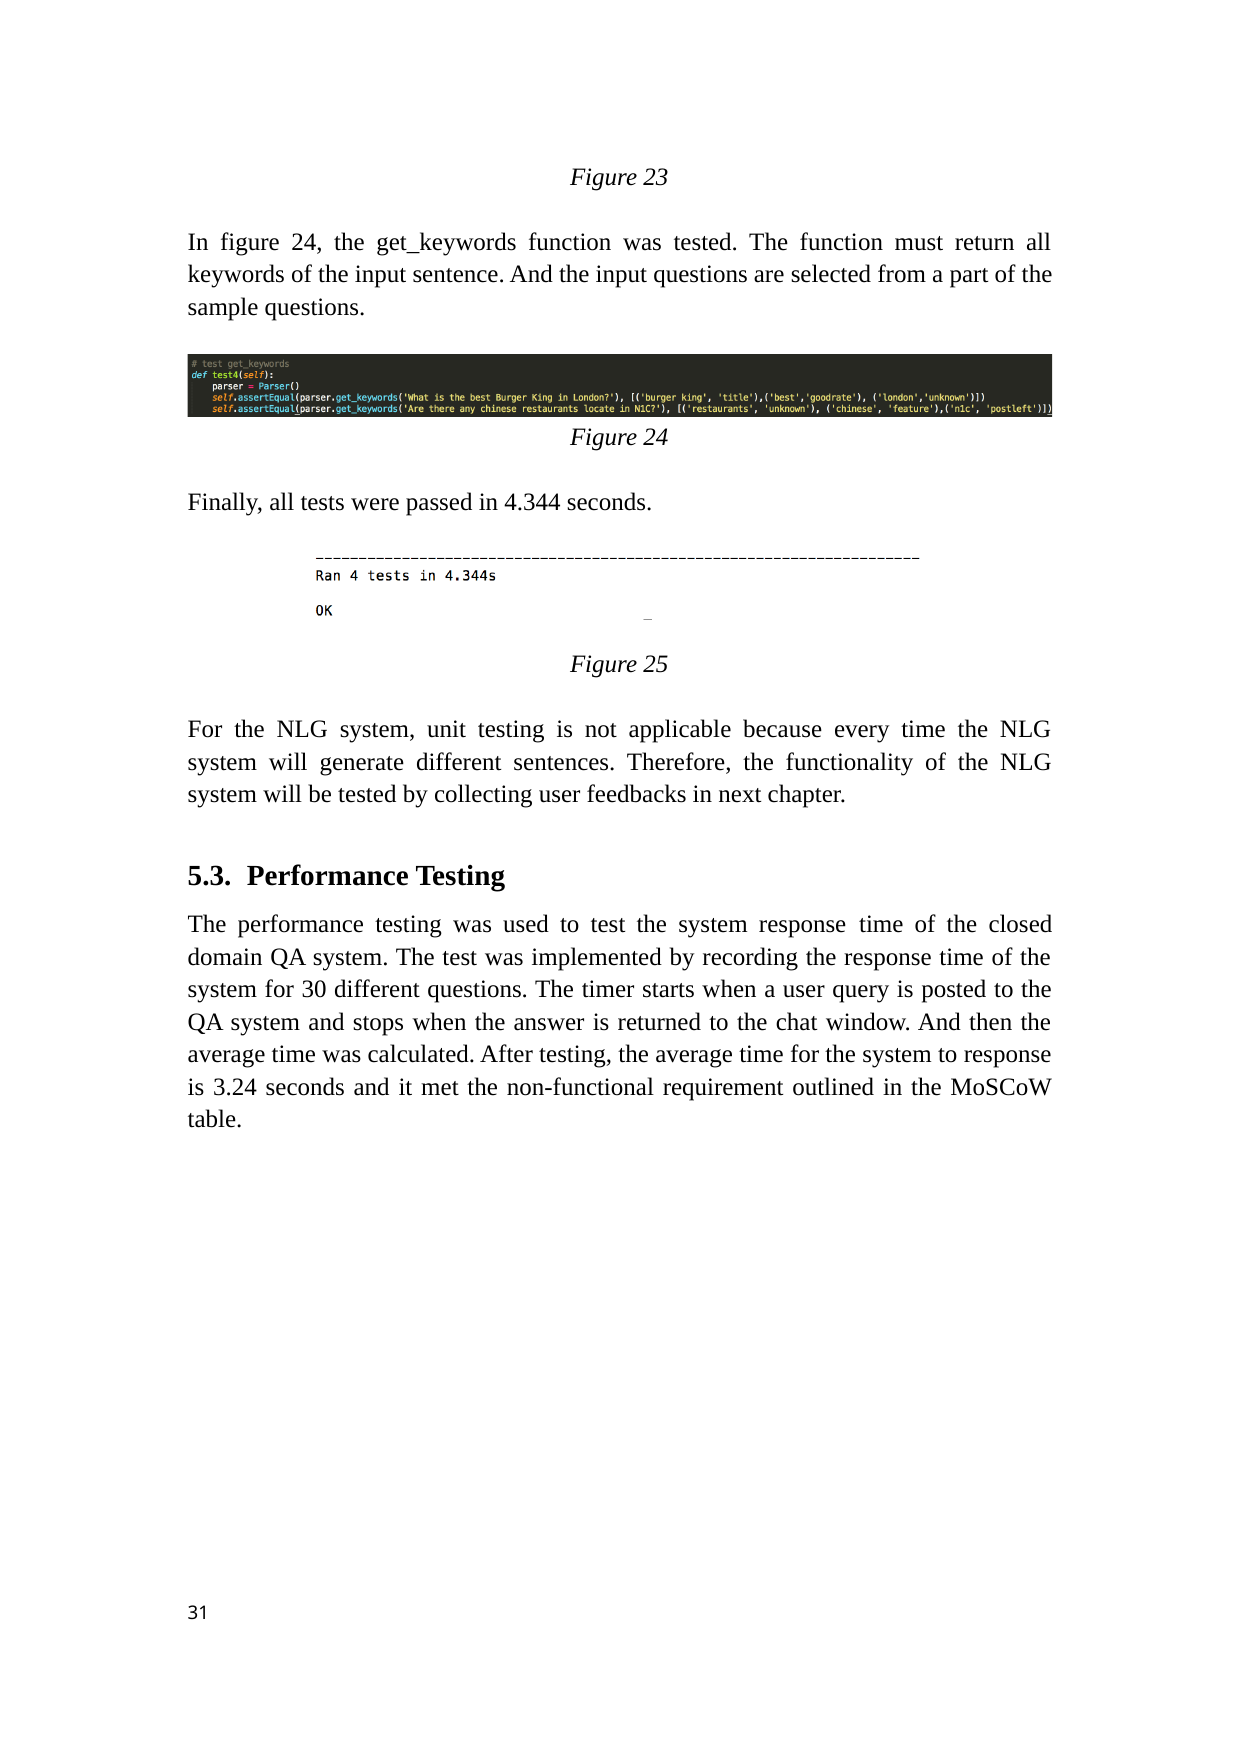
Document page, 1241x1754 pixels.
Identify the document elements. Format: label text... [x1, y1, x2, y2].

text Figure 24 [187, 420, 1053, 452]
text The performance testing was used to test the system response time of the closed domain QA system. The test was implemented by recording the response time of the system for 30 different questions. The timer starts when a user query is posted to the QA system and stops when the answer is returned to the chat window. And then the average time was calculated. After testing, the average time for the system to response is 3.24 seconds and it met the non-functional requirement outlined in the MoSCoW table. [187, 907, 1053, 1135]
picture [309, 549, 932, 620]
picture [187, 354, 1053, 417]
text In figure 24, the get_keywords function was tested. The function must return all keywords of the input sentence. And the input questions are selected from a part of the sample questions. [187, 225, 1053, 322]
text Figure 25 [187, 647, 1053, 680]
text Figure 23 [187, 160, 1053, 192]
list Performance Testing [187, 842, 1053, 907]
text Finally, all tests were passed in 4.344 seconds. [187, 485, 1053, 517]
text For the NLG system, unit testing is not applicable because every time the NLG system will generate different sentences. Therefore, the functionality of the NLG system will be tested by collecting user feedbacks in next chapter. [187, 712, 1053, 810]
